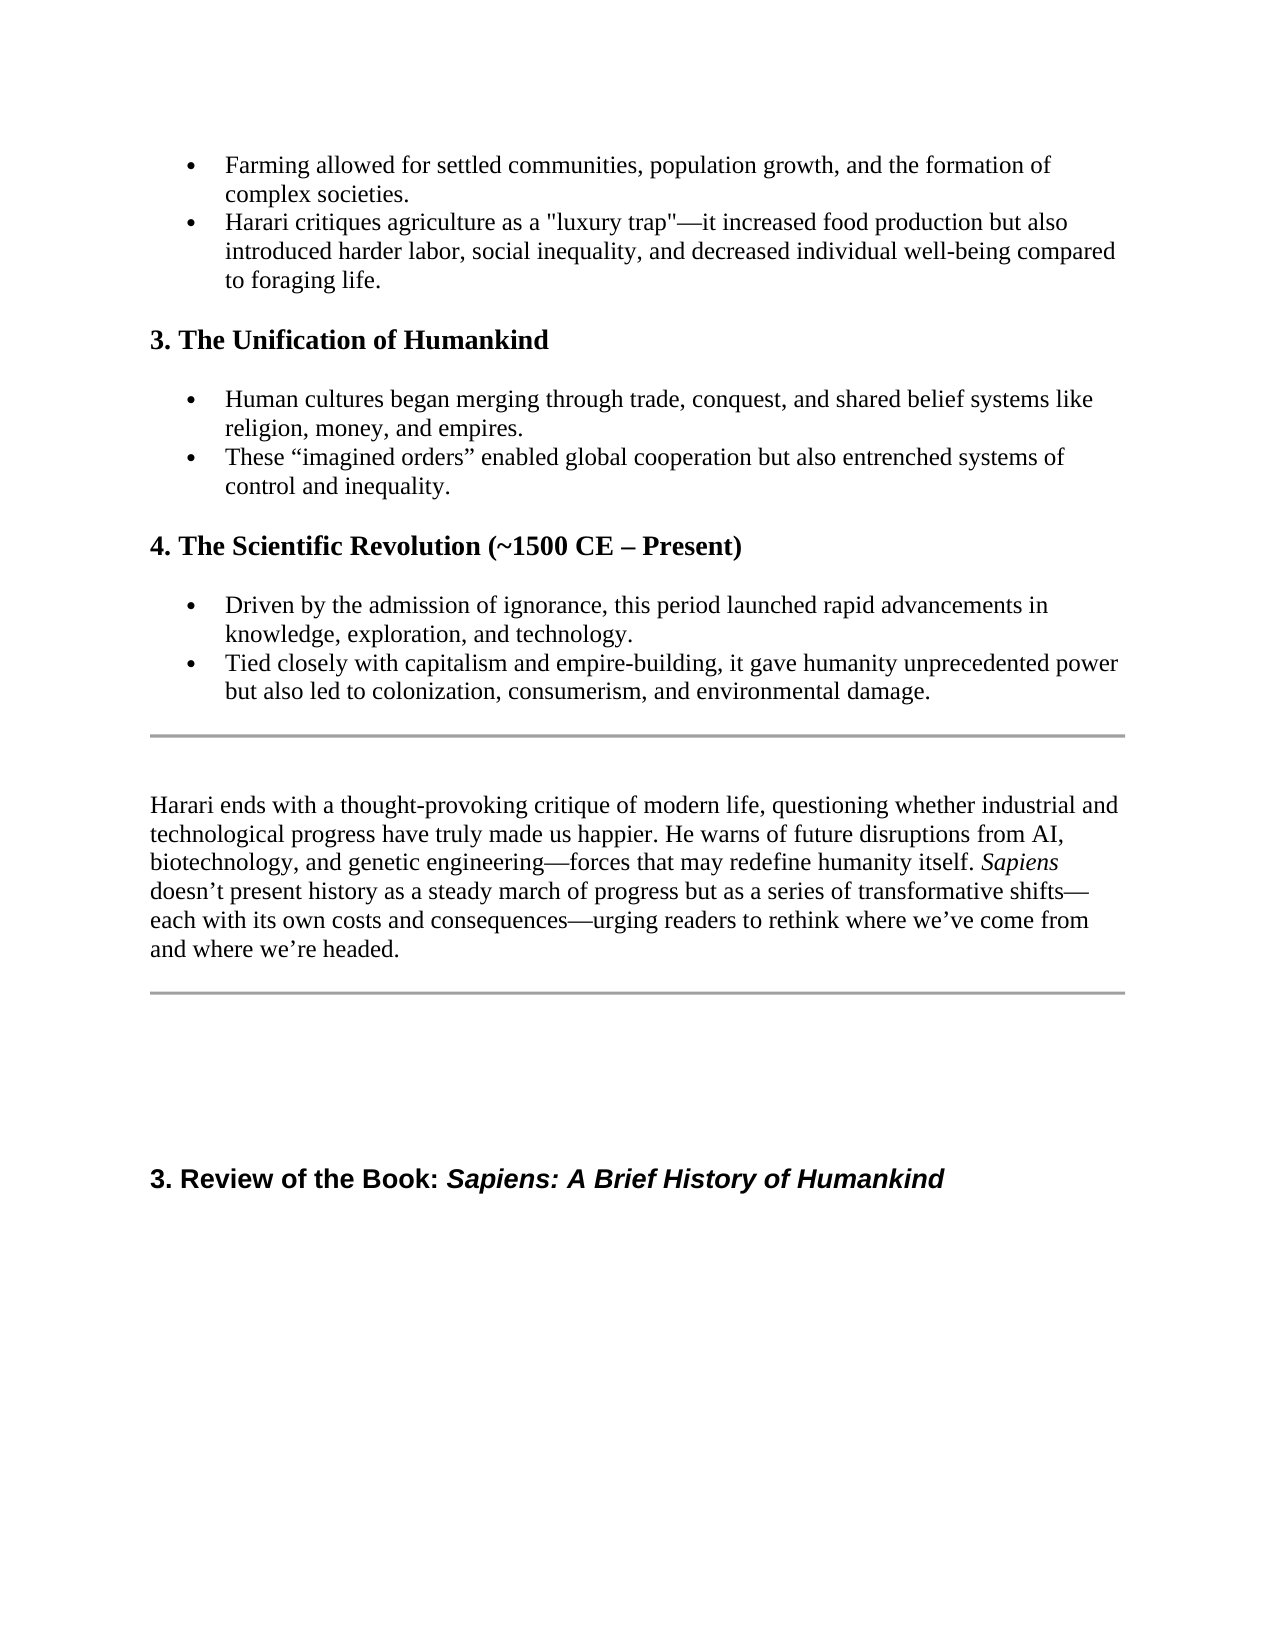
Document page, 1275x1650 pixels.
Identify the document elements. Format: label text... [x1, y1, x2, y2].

list Harari critiques agriculture as a "luxury trap"—it increased food production but also introduced harder labor, social inequality, and decreased individual well-being compared to foraging life. [187, 207, 1125, 294]
text 4. The Scientific Revolution (~1500 CE – Present) [150, 529, 1125, 561]
list Human cultures began merging through trade, conquest, and shared belief systems like religion, money, and empires. [187, 384, 1125, 442]
text 3. The Unification of Humankind [150, 323, 1125, 355]
subtitle 3. Review of the Book: Sapiens: A Brief History of Humankind [150, 1163, 1125, 1194]
list These “imagined orders” enabled global cooperation but also entrenched systems of control and inequality. [187, 442, 1125, 499]
list Farming allowed for settled communities, population growth, and the formation of complex societies. [187, 150, 1125, 207]
text Harari ends with a thought-provoking critique of modern life, questioning whether industrial and technological progress have truly made us happier. He warns of future disruptions from AI, biotechnology, and genetic engineering—forces that may redefine humanity itself. Sapiens doesn’t present history as a steady march of progress but as a series of transformative shifts—each with its own costs and consequences—urging readers to rethink where we’ve come from and where we’re headed. [150, 790, 1125, 962]
list Driven by the admission of ignorance, this period launched rapid advancements in knowledge, exploration, and technology. [187, 590, 1125, 648]
list Tied closely with capitalism and empire-building, it gave humanity unprecedented power but also led to colonization, consumerism, and environmental damage. [187, 648, 1125, 705]
